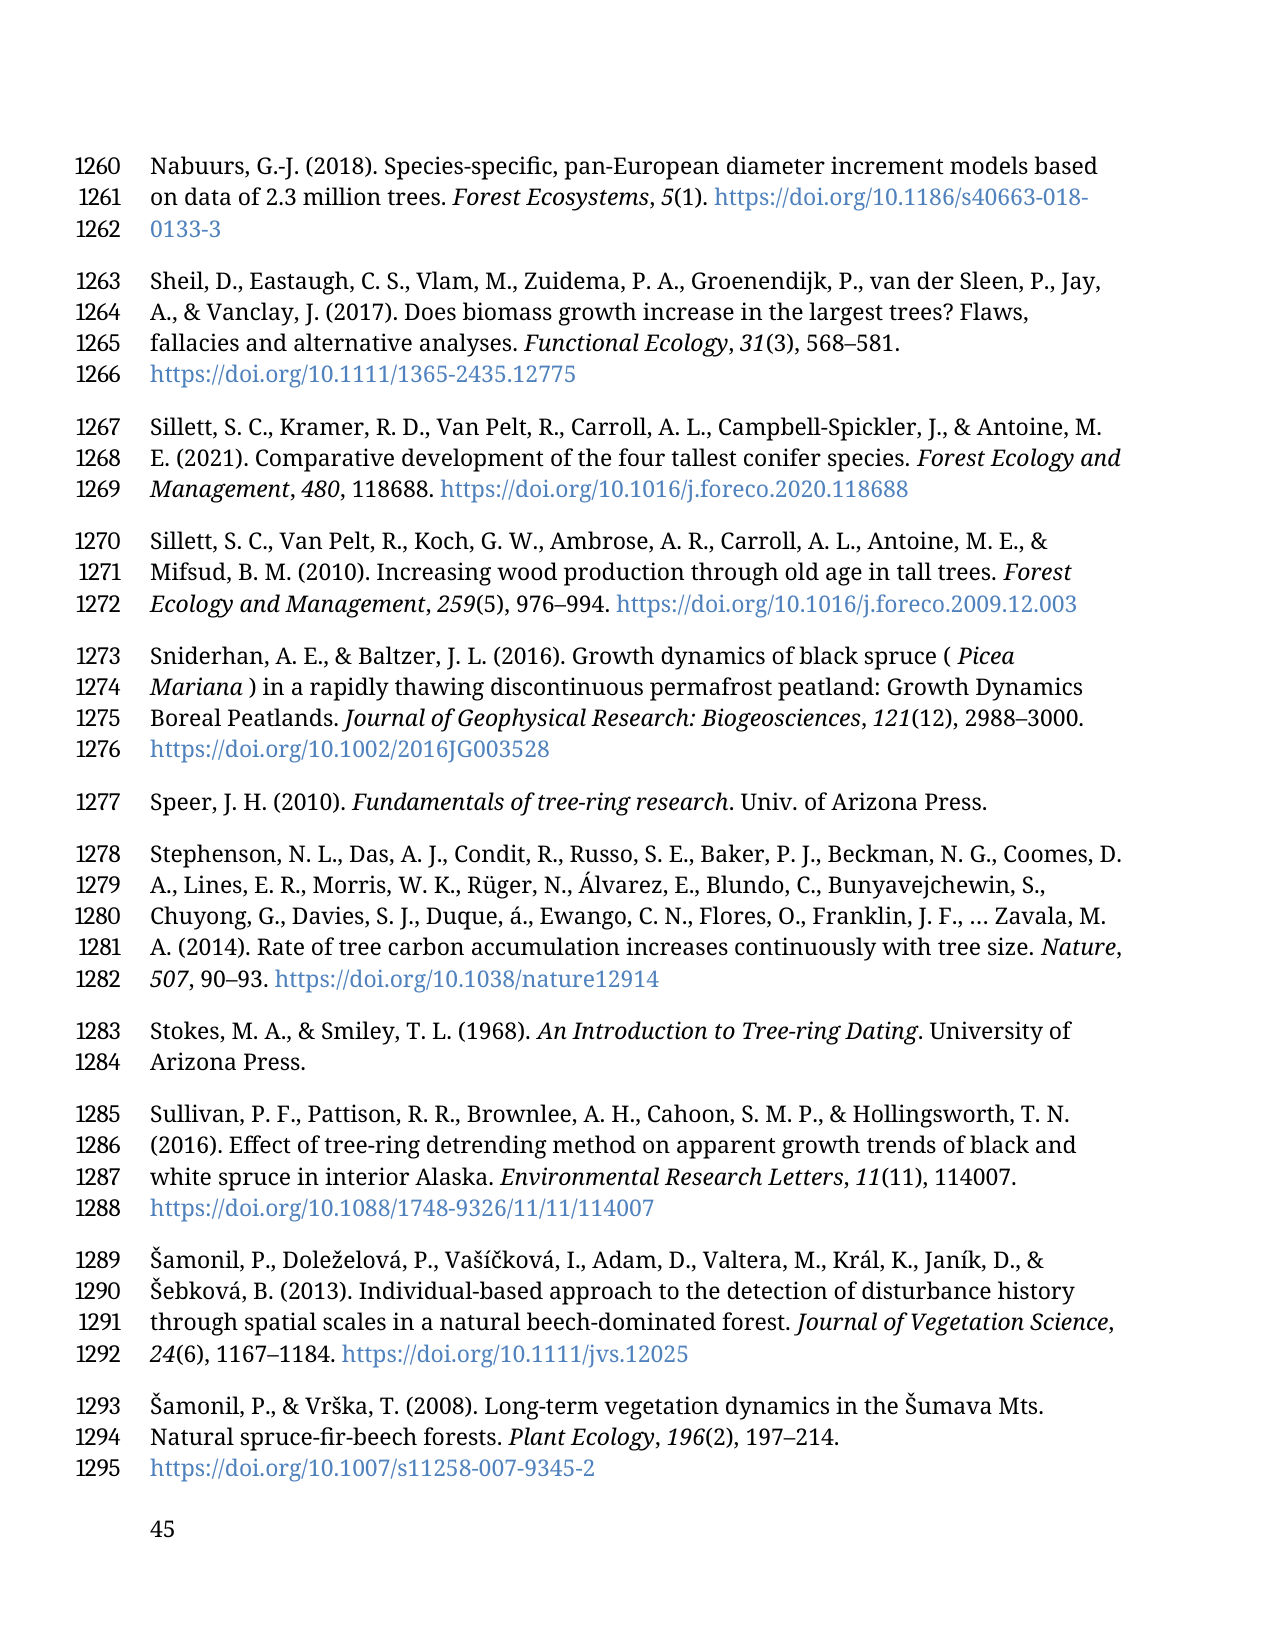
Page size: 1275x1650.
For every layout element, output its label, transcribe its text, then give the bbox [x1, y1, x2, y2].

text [150, 150, 1125, 244]
text Stokes, M. A., & Smiley, T. L. (1968). An Introduction to Tree-ring Dating. University of Arizona Press. [150, 1014, 1125, 1077]
text Speer, J. H. (2010). Fundamentals of tree-ring research. Univ. of Arizona Press. [150, 785, 1125, 817]
text Stephenson, N. L., Das, A. J., Condit, R., Russo, S. E., Baker, P. J., Beckman, N. G., Coomes, D. A., Lines, E. R., Morris, W. K., Rüger, N., Álvarez, E., Blundo, C., Bunyavejchewin, S., Chuyong, G., Davies, S. J., Duque, á., Ewango, C. N., Flores, O., Franklin, J. F., … Zavala, M. A. (2014). Rate of tree carbon accumulation increases continuously with tree size. Nature, 507, 90–93. https://doi.org/10.1038/nature12914 [150, 837, 1125, 994]
text Sniderhan, A. E., & Baltzer, J. L. (2016). Growth dynamics of black spruce ( Picea Mariana ) in a rapidly thawing discontinuous permafrost peatland: Growth Dynamics Boreal Peatlands. Journal of Geophysical Research: Biogeosciences, 121(12), 2988–3000. https://doi.org/10.1002/2016JG003528 [150, 639, 1125, 764]
text Sillett, S. C., Van Pelt, R., Koch, G. W., Ambrose, A. R., Carroll, A. L., Antoine, M. E., & Mifsud, B. M. (2010). Increasing wood production through old age in tall trees. Forest Ecology and Management, 259(5), 976–994. https://doi.org/10.1016/j.foreco.2009.12.003 [150, 525, 1125, 619]
text Sheil, D., Eastaugh, C. S., Vlam, M., Zuidema, P. A., Groenendijk, P., van der Sleen, P., Jay, A., & Vanclay, J. (2017). Does biomass growth increase in the largest trees? Flaws, fallacies and alternative analyses. Functional Ecology, 31(3), 568–581. https://doi.org/10.1111/1365-2435.12775 [150, 264, 1125, 389]
text Sillett, S. C., Kramer, R. D., Van Pelt, R., Carroll, A. L., Campbell-Spickler, J., & Antoine, M. E. (2021). Comparative development of the four tallest conifer species. Forest Ecology and Management, 480, 118688. https://doi.org/10.1016/j.foreco.2020.118688 [150, 410, 1125, 504]
text Šamonil, P., & Vrška, T. (2008). Long-term vegetation dynamics in the Šumava Mts. Natural spruce-fir-beech forests. Plant Ecology, 196(2), 197–214. https://doi.org/10.1007/s11258-007-9345-2 [150, 1389, 1125, 1483]
text Šamonil, P., Doleželová, P., Vašíčková, I., Adam, D., Valtera, M., Král, K., Janík, D., & Šebková, B. (2013). Individual-based approach to the detection of disturbance history through spatial scales in a natural beech-dominated forest. Journal of Vegetation Science, 24(6), 1167–1184. https://doi.org/10.1111/jvs.12025 [150, 1244, 1125, 1369]
text Sullivan, P. F., Pattison, R. R., Brownlee, A. H., Cahoon, S. M. P., & Hollingsworth, T. N. (2016). Effect of tree-ring detrending method on apparent growth trends of black and white spruce in interior Alaska. Environmental Research Letters, 11(11), 114007. https://doi.org/10.1088/1748-9326/11/11/114007 [150, 1098, 1125, 1223]
